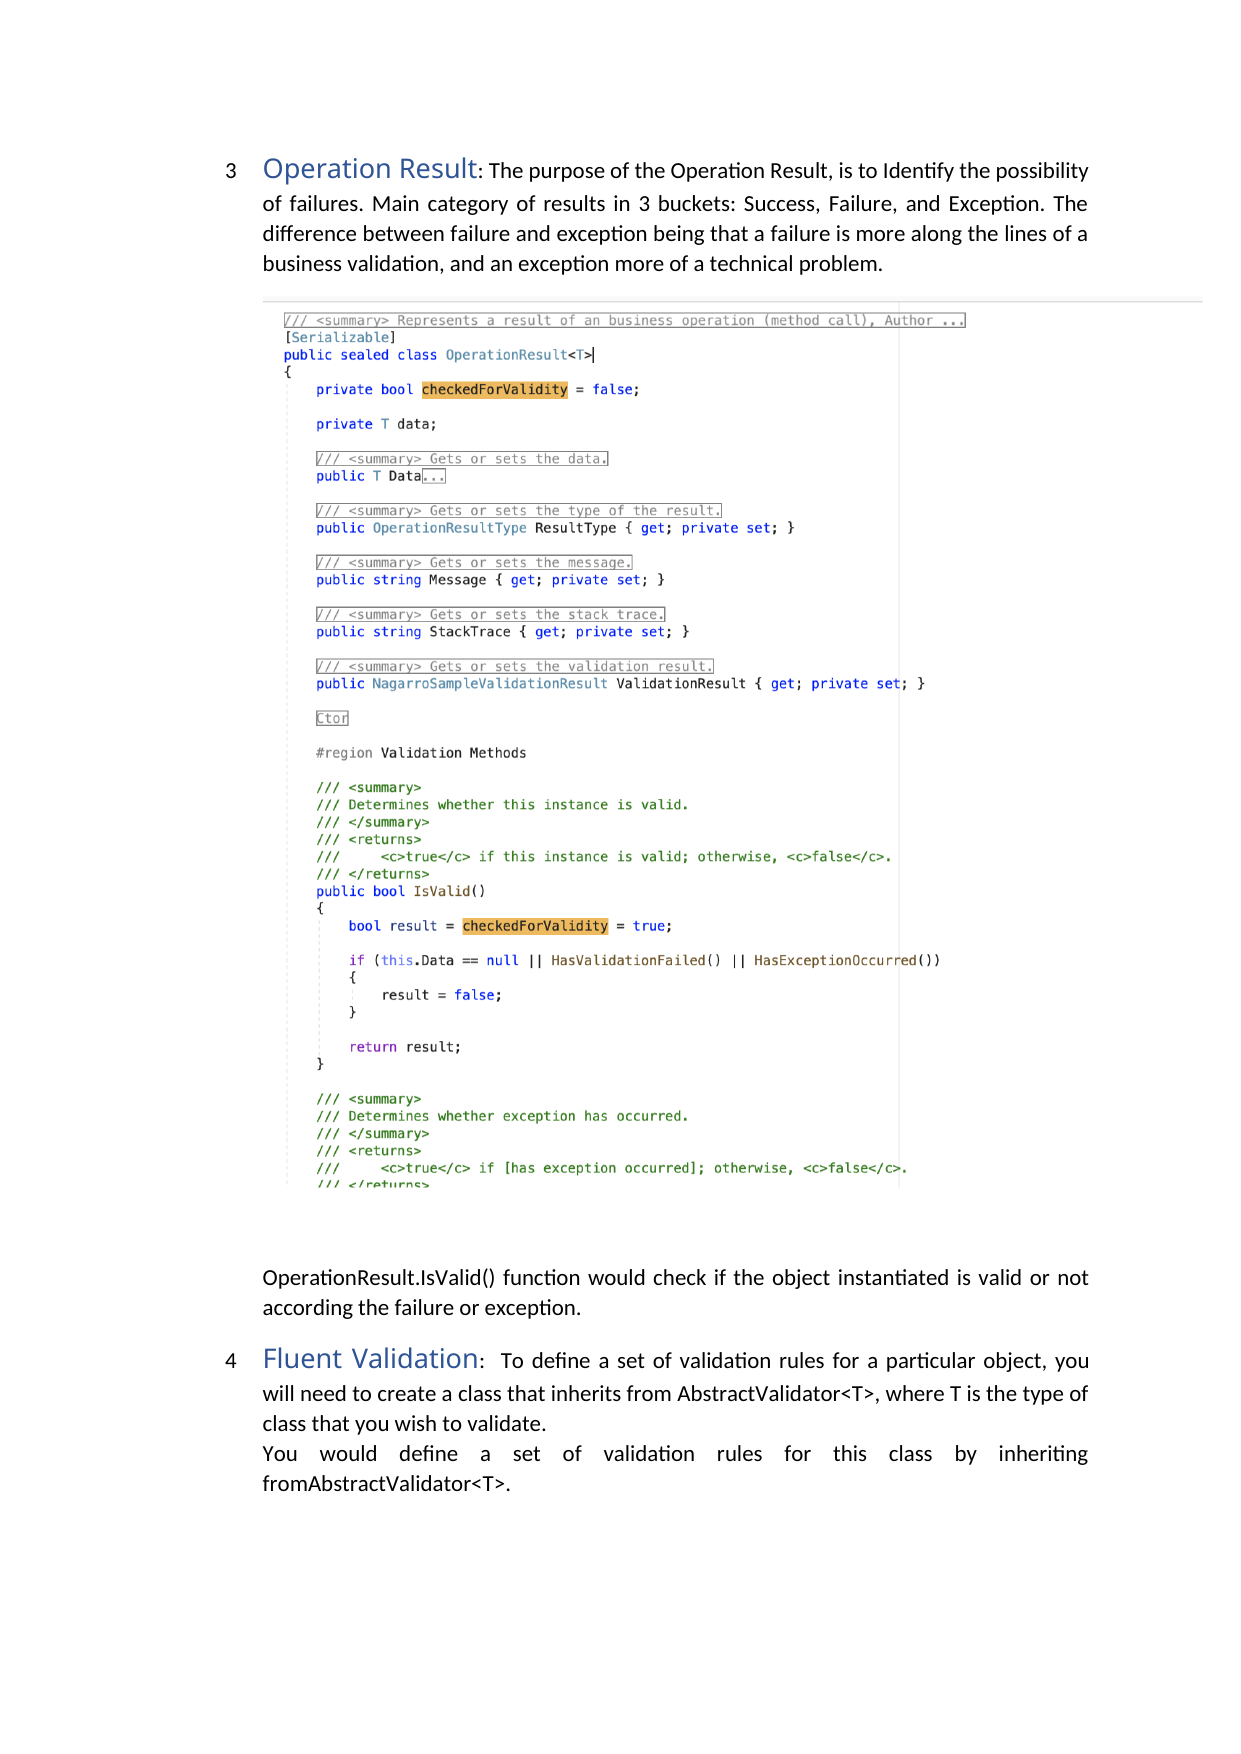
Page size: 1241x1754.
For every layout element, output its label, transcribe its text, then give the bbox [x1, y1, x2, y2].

list You would define a set of validation rules for this class by inheriting fromAbstractValidator<T>. [262, 1439, 1090, 1497]
picture [262, 296, 1203, 1197]
list Fluent Validation: To define a set of validation rules for a particular object, you will need to create a class that inherits from AbstractValidator<T>, where T is the type of class that you wish to validate. [225, 1340, 1090, 1437]
text OperationResult.IsValid() function would check if the object instantiated is valid or not according the failure or exception. [262, 1263, 1090, 1321]
list Operation Result: The purpose of the Operation Result, is to Identify the possibility of failures. Main category of results in 3 buckets: Success, Failure, and Exception. The difference between failure and exception being that a failure is more along the lines of a business validation, and an exception more of a technical problem. [225, 150, 1090, 277]
